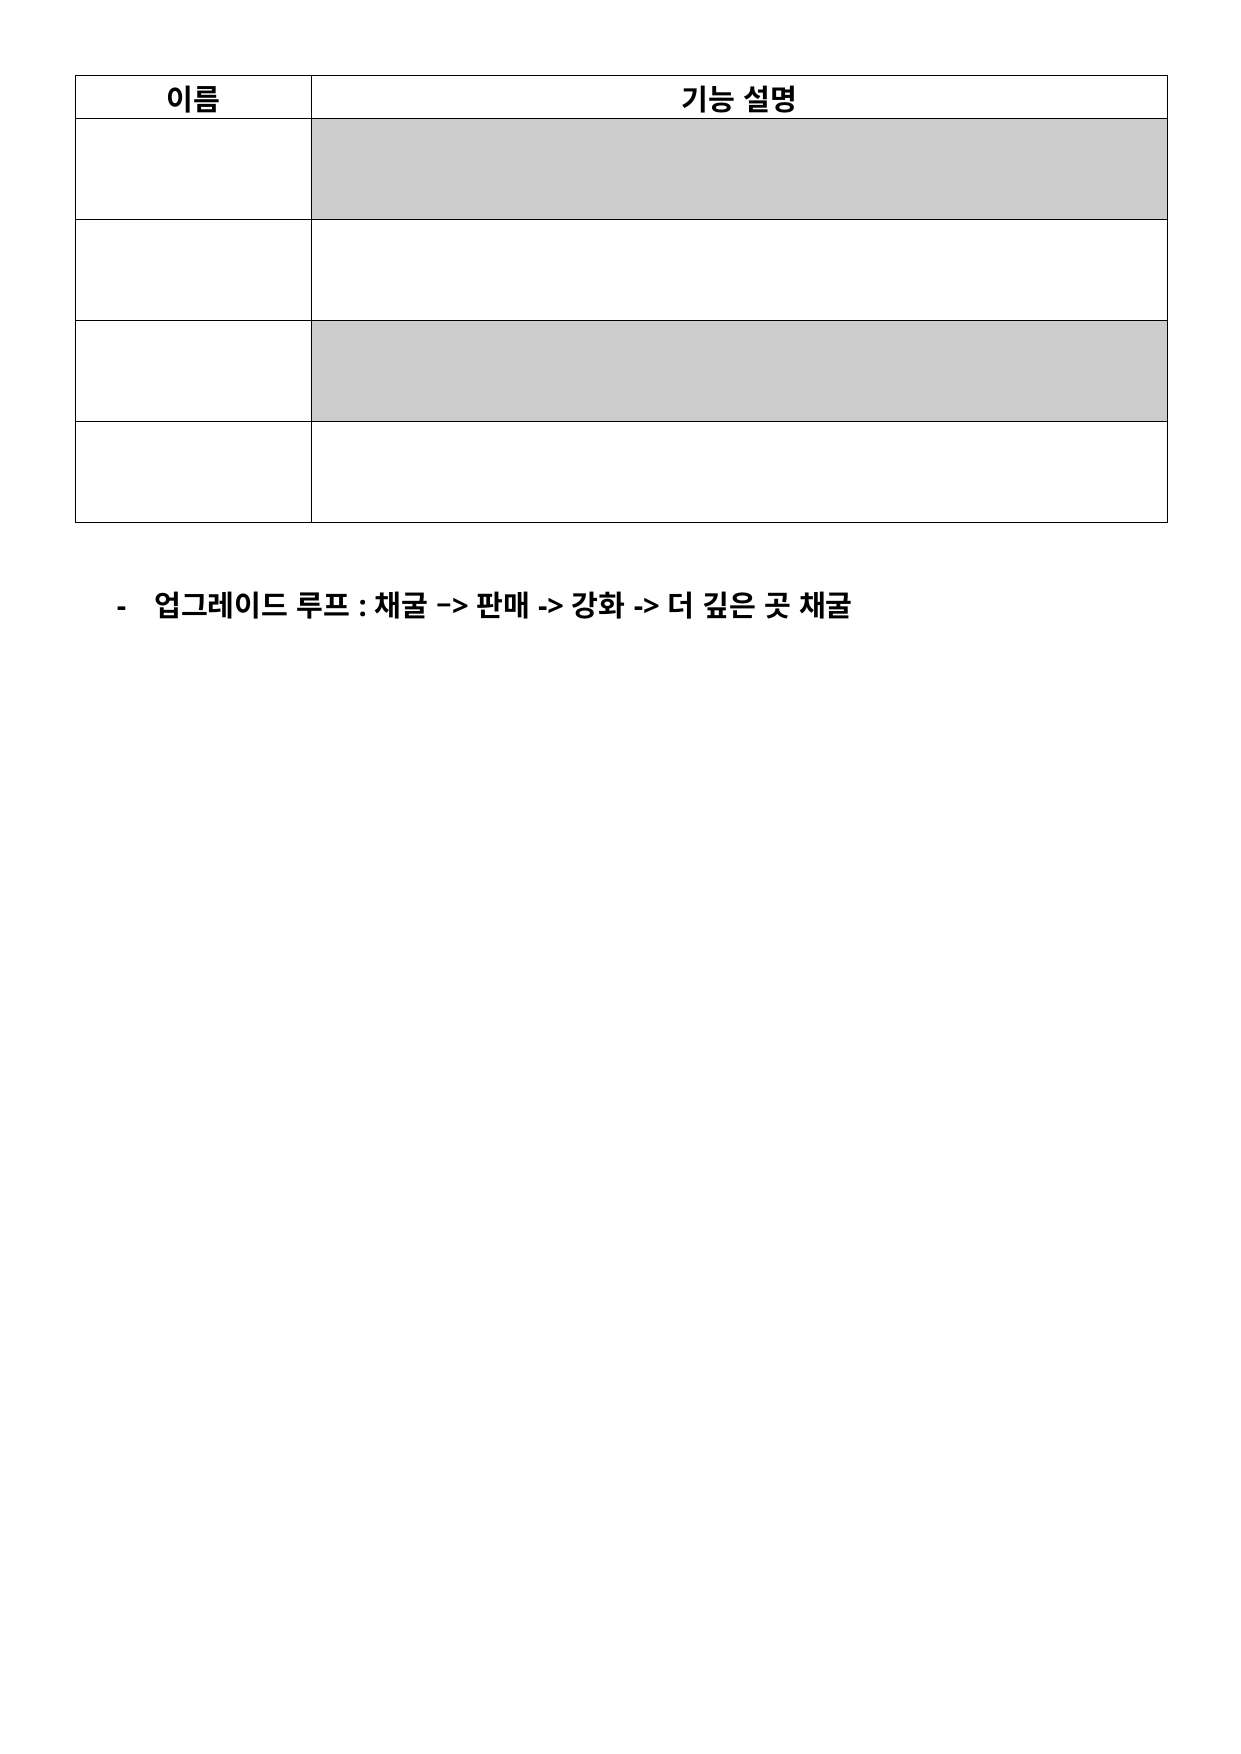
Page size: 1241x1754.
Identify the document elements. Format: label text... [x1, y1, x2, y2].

table_cell [76, 422, 311, 522]
table_cell [312, 119, 1167, 219]
list 업그레이드 루프 : 채굴 –> 판매 -> 강화 -> 더 깊은 곳 채굴 [117, 583, 1165, 625]
table_cell [312, 321, 1167, 421]
table_header 기능 설명 [312, 76, 1167, 118]
table_cell [76, 119, 311, 219]
table_cell [312, 422, 1167, 522]
table_cell [76, 220, 311, 320]
table_header 이름 [76, 76, 311, 118]
table_cell [312, 220, 1167, 320]
table_cell [76, 321, 311, 421]
